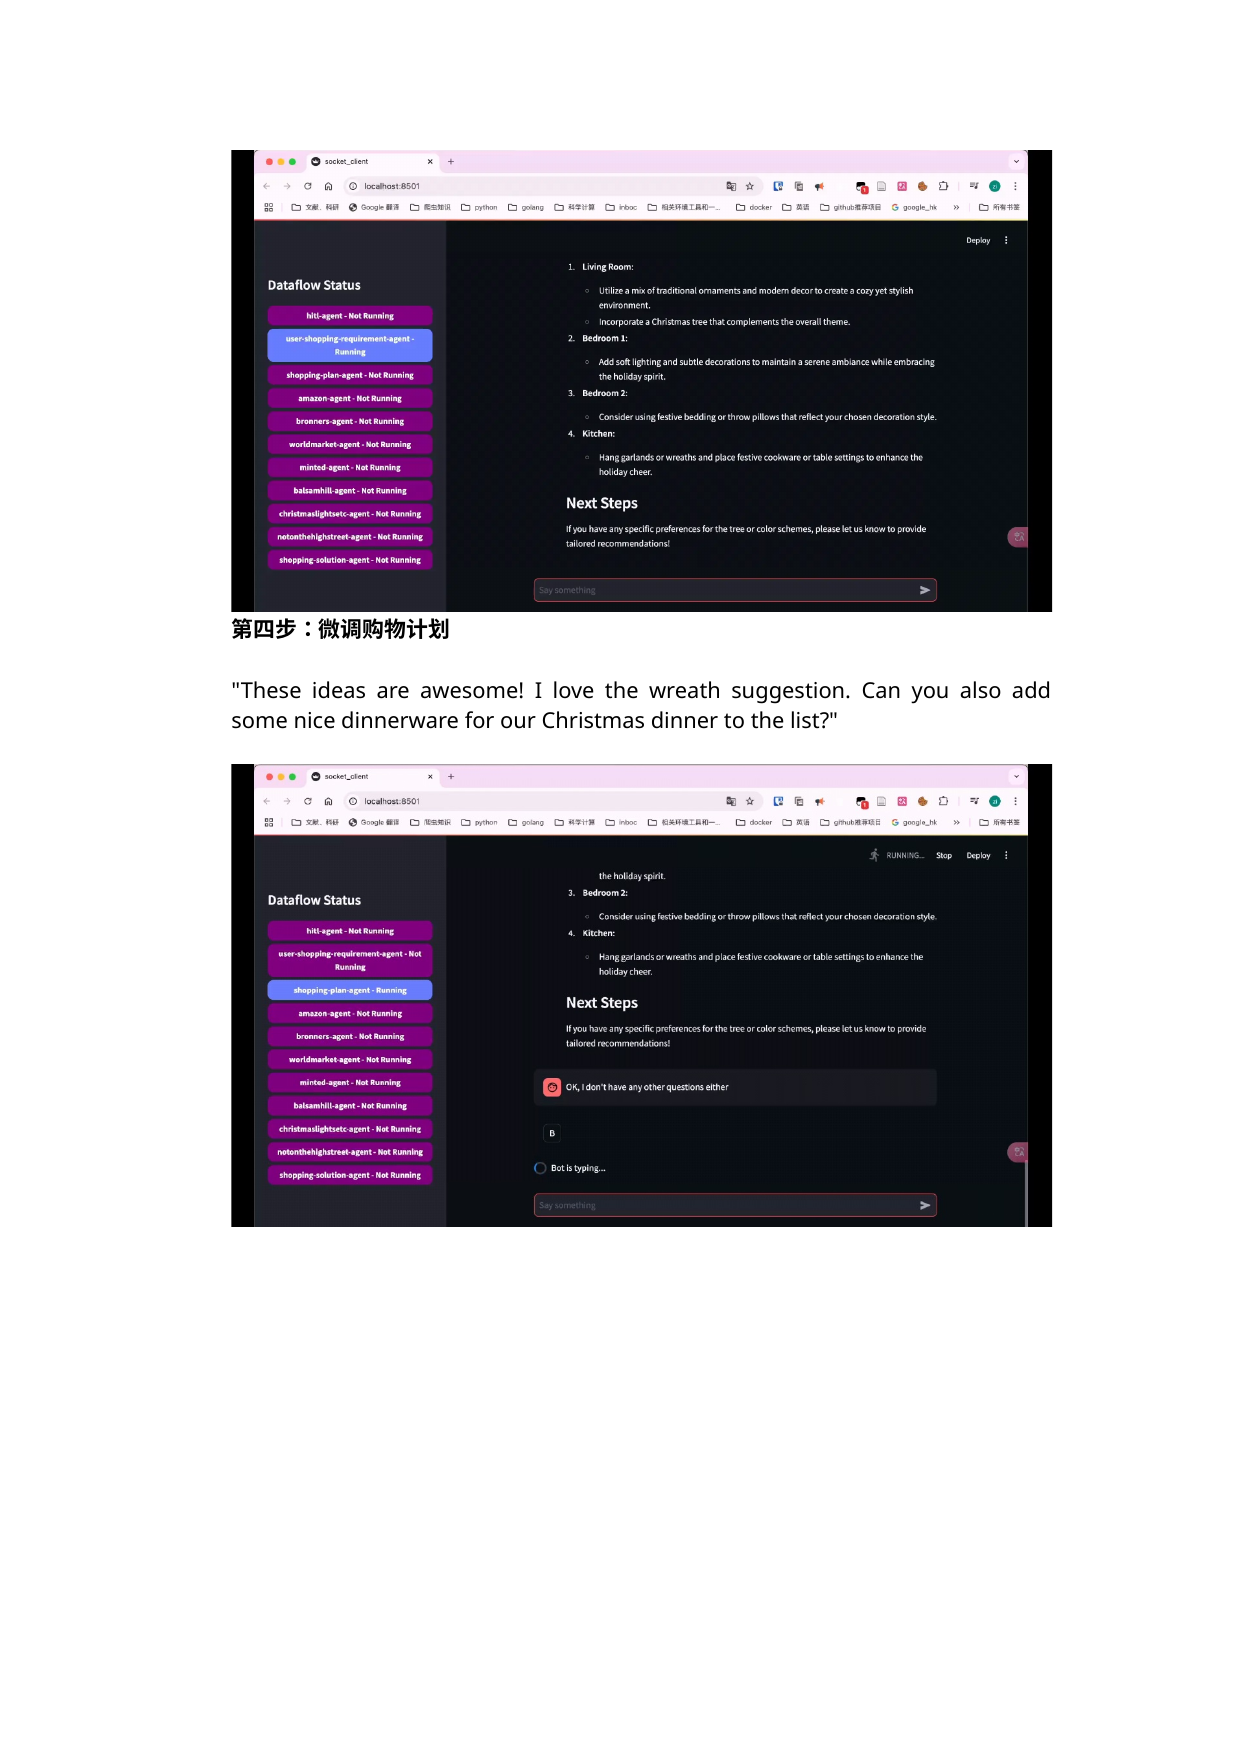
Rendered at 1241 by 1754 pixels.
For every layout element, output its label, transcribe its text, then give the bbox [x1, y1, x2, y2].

picture [231, 764, 1053, 1227]
text 第四步：微调购物计划 [231, 612, 1053, 643]
picture [231, 150, 1053, 612]
text "These ideas are awesome! I love the wreath suggestion. Can you also add some nice dinnerware for our Christmas dinner to the list?" [231, 675, 1053, 734]
